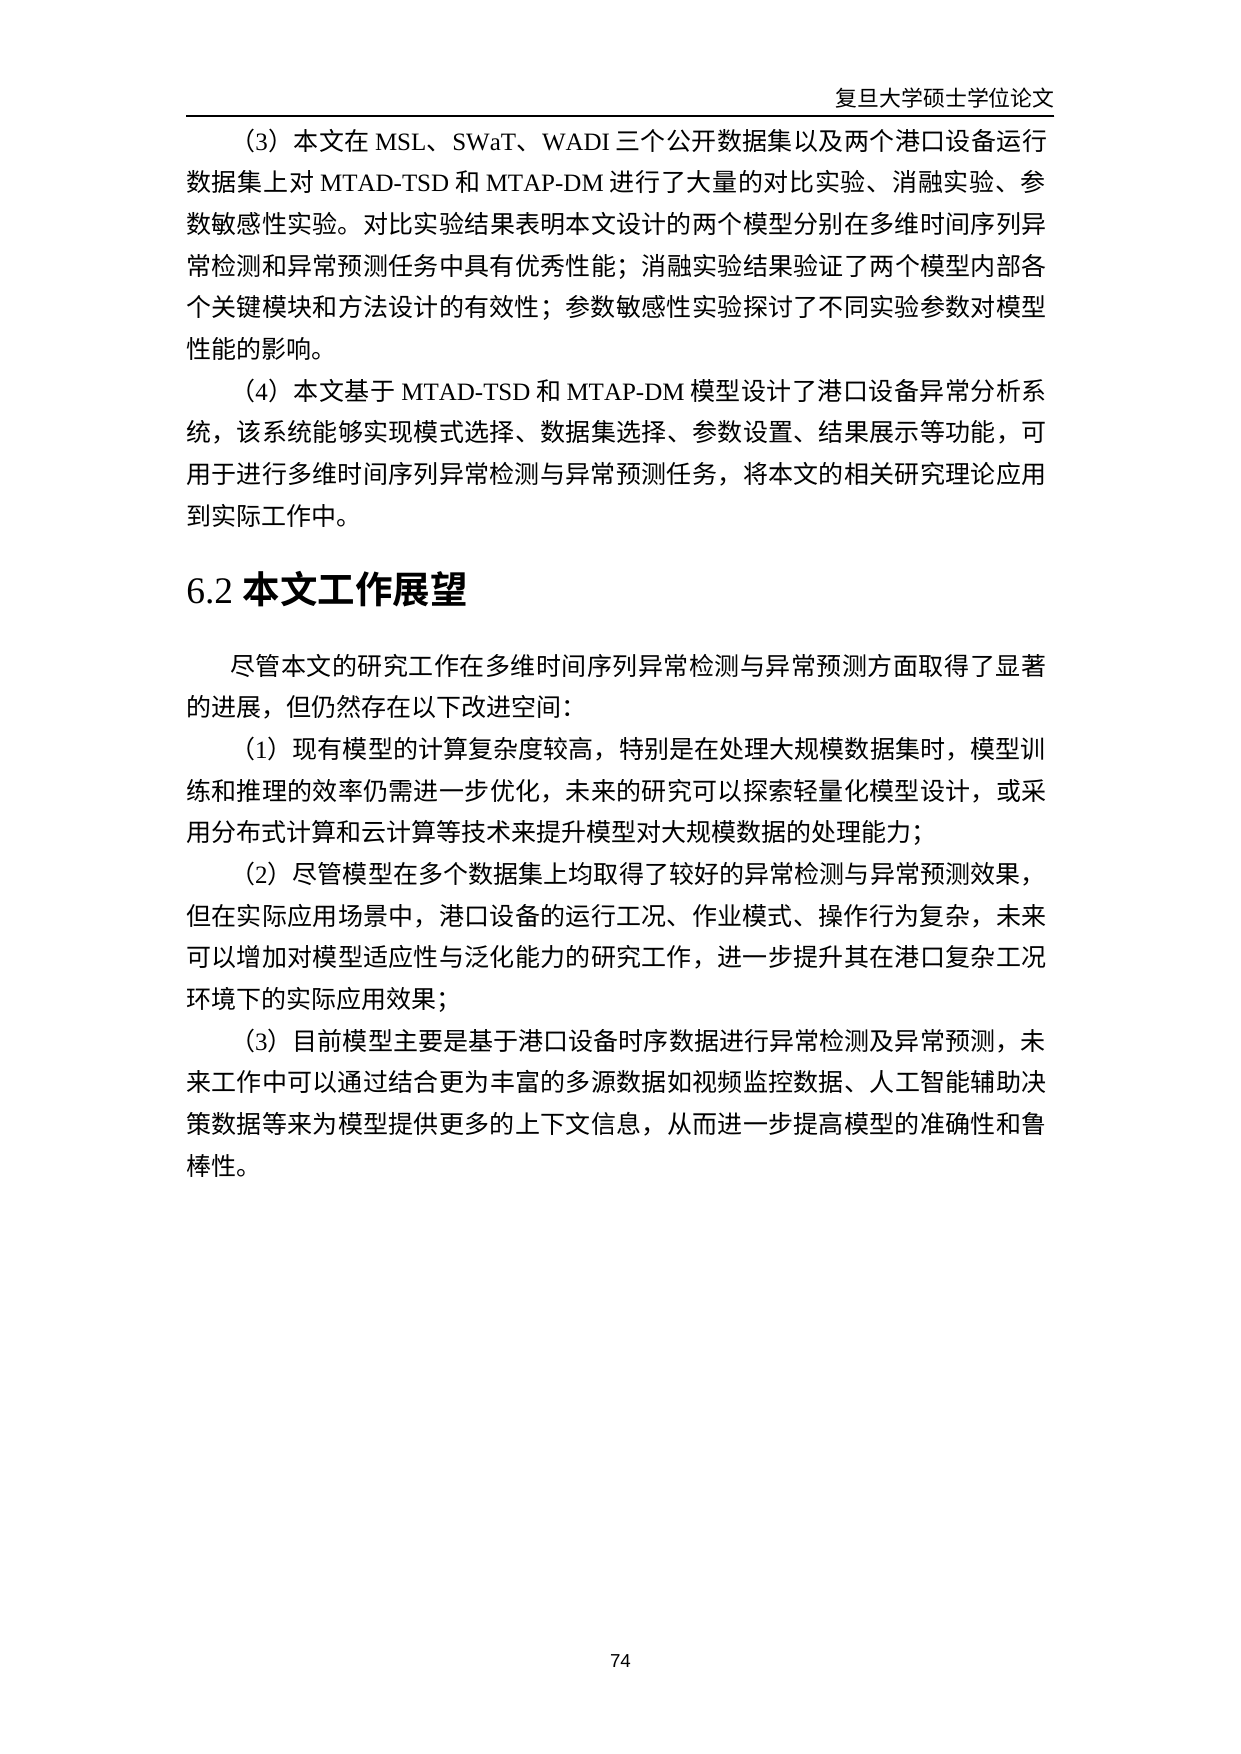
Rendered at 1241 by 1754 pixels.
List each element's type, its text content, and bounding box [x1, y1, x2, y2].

text （1）现有模型的计算复杂度较高，特别是在处理大规模数据集时，模型训练和推理的效率仍需进一步优化，未来的研究可以探索轻量化模型设计，或采用分布式计算和云计算等技术来提升模型对大规模数据的处理能力； [186, 725, 1048, 850]
text （3）目前模型主要是基于港口设备时序数据进行异常检测及异常预测，未来工作中可以通过结合更为丰富的多源数据如视频监控数据、人工智能辅助决策数据等来为模型提供更多的上下文信息，从而进一步提高模型的准确性和鲁棒性。 [186, 1017, 1048, 1183]
subtitle 本文工作展望 [186, 560, 1054, 615]
text （4）本文基于MTAD-TSD和MTAP-DM模型设计了港口设备异常分析系统，该系统能够实现模式选择、数据集选择、参数设置、结果展示等功能，可用于进行多维时间序列异常检测与异常预测任务，将本文的相关研究理论应用到实际工作中。 [186, 367, 1048, 533]
text 尽管本文的研究工作在多维时间序列异常检测与异常预测方面取得了显著的进展，但仍然存在以下改进空间： [186, 642, 1048, 725]
text （3）本文在MSL、SWaT、WADI三个公开数据集以及两个港口设备运行数据集上对MTAD-TSD和MTAP-DM进行了大量的对比实验、消融实验、参数敏感性实验。对比实验结果表明本文设计的两个模型分别在多维时间序列异常检测和异常预测任务中具有优秀性能；消融实验结果验证了两个模型内部各个关键模块和方法设计的有效性；参数敏感性实验探讨了不同实验参数对模型性能的影响。 [186, 117, 1048, 367]
text （2）尽管模型在多个数据集上均取得了较好的异常检测与异常预测效果，但在实际应用场景中，港口设备的运行工况、作业模式、操作行为复杂，未来可以增加对模型适应性与泛化能力的研究工作，进一步提升其在港口复杂工况环境下的实际应用效果； [186, 850, 1048, 1017]
